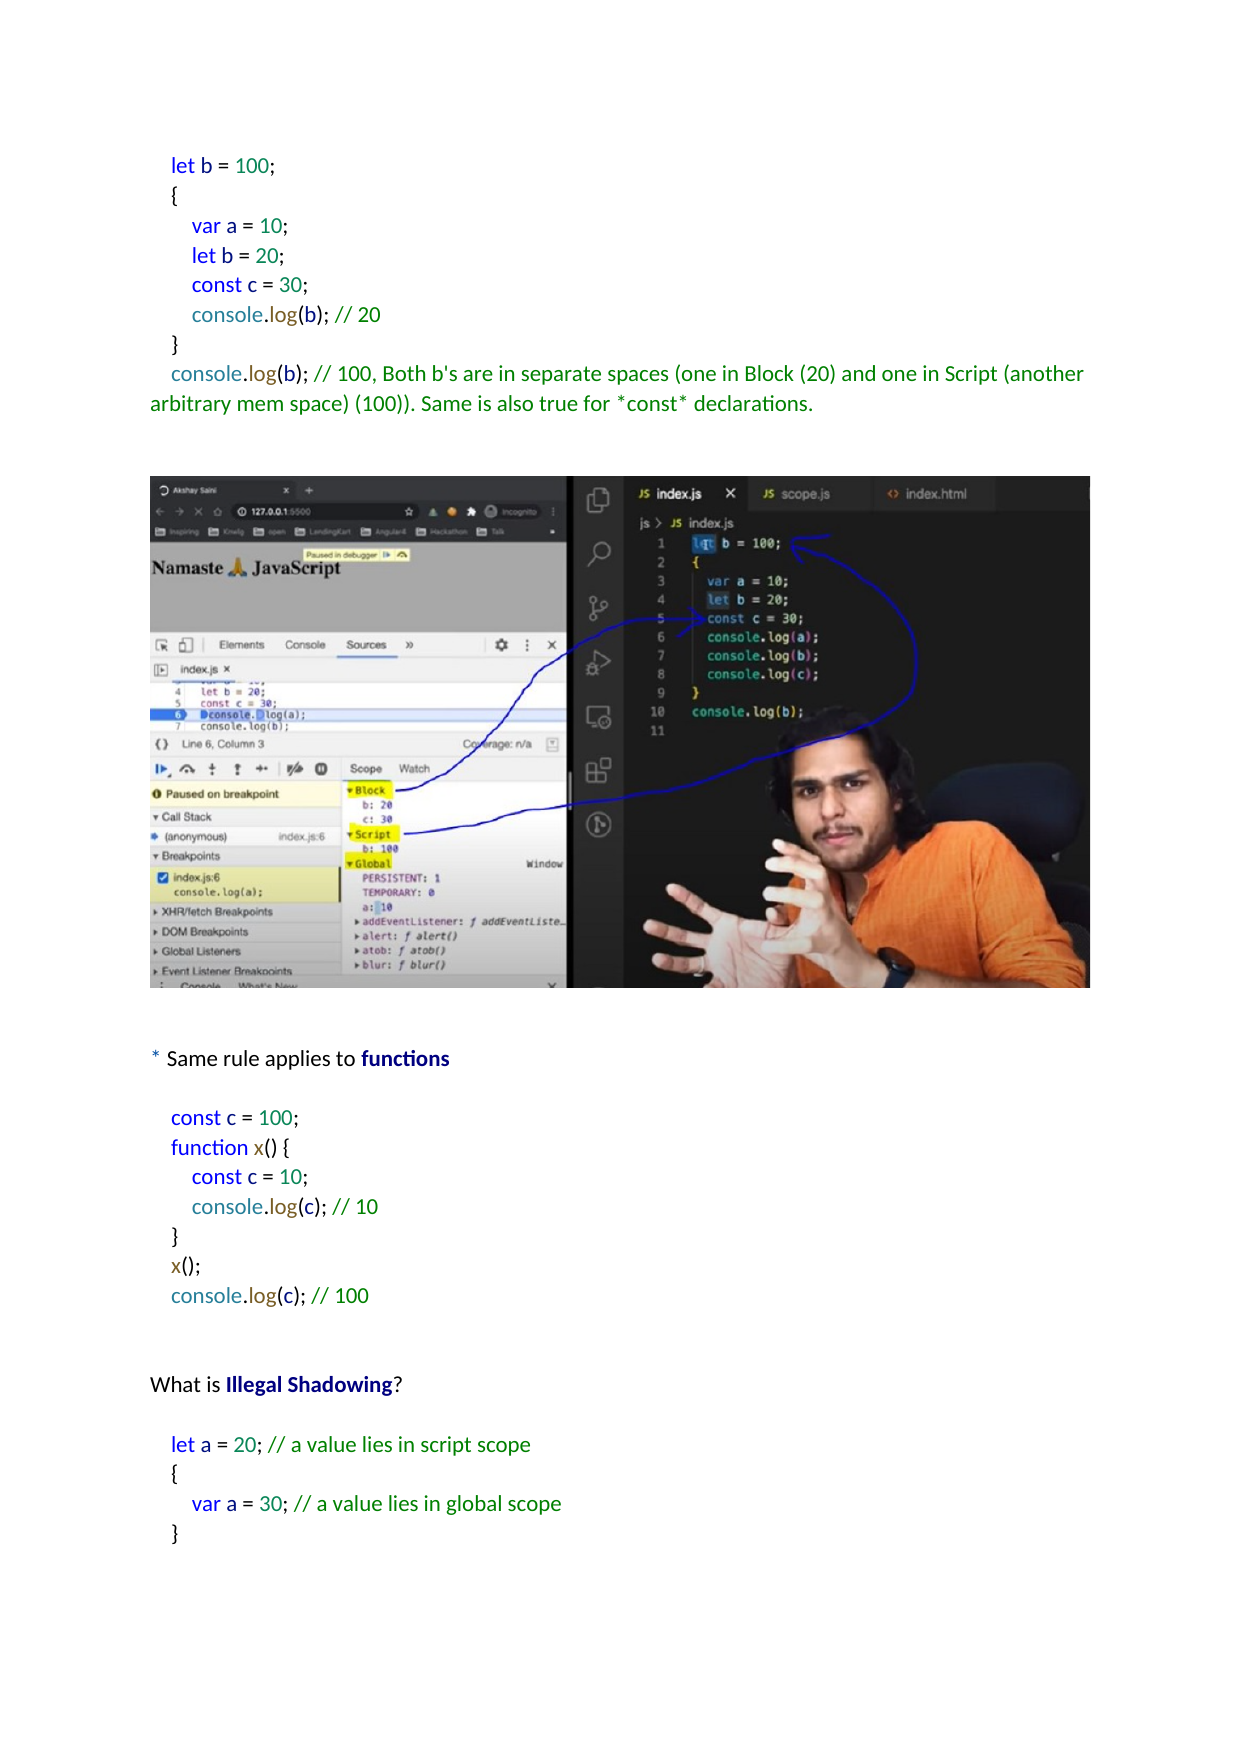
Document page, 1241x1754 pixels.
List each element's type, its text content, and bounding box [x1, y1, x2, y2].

text console.log(c); // 10 [150, 1191, 1090, 1220]
text console.log(b); // 100, Both b's are in separate spaces (one in Block (20) and one in Script (another arbitrary mem space) (100)). Same is also true for *const* declarations. [150, 358, 1090, 417]
text var a = 10; [150, 209, 1090, 239]
text console.log(c); // 100 [150, 1279, 1090, 1309]
text * Same rule applies to functions [150, 1042, 1090, 1072]
text } [150, 328, 1090, 358]
text const c = 100; [150, 1101, 1090, 1131]
text function x() { [150, 1131, 1090, 1161]
text let b = 100; [150, 150, 1090, 180]
text let a = 20; // a value lies in script scope [150, 1428, 1090, 1458]
picture [150, 476, 1091, 988]
text } [150, 1517, 1090, 1547]
text let b = 20; [150, 239, 1090, 269]
text } [150, 1220, 1090, 1250]
text const c = 30; [150, 269, 1090, 298]
text { [150, 1458, 1090, 1487]
text const c = 10; [150, 1161, 1090, 1191]
text x(); [150, 1250, 1090, 1279]
text { [150, 180, 1090, 209]
text What is Illegal Shadowing? [150, 1369, 1090, 1398]
text console.log(b); // 20 [150, 298, 1090, 328]
text var a = 30; // a value lies in global scope [150, 1487, 1090, 1517]
